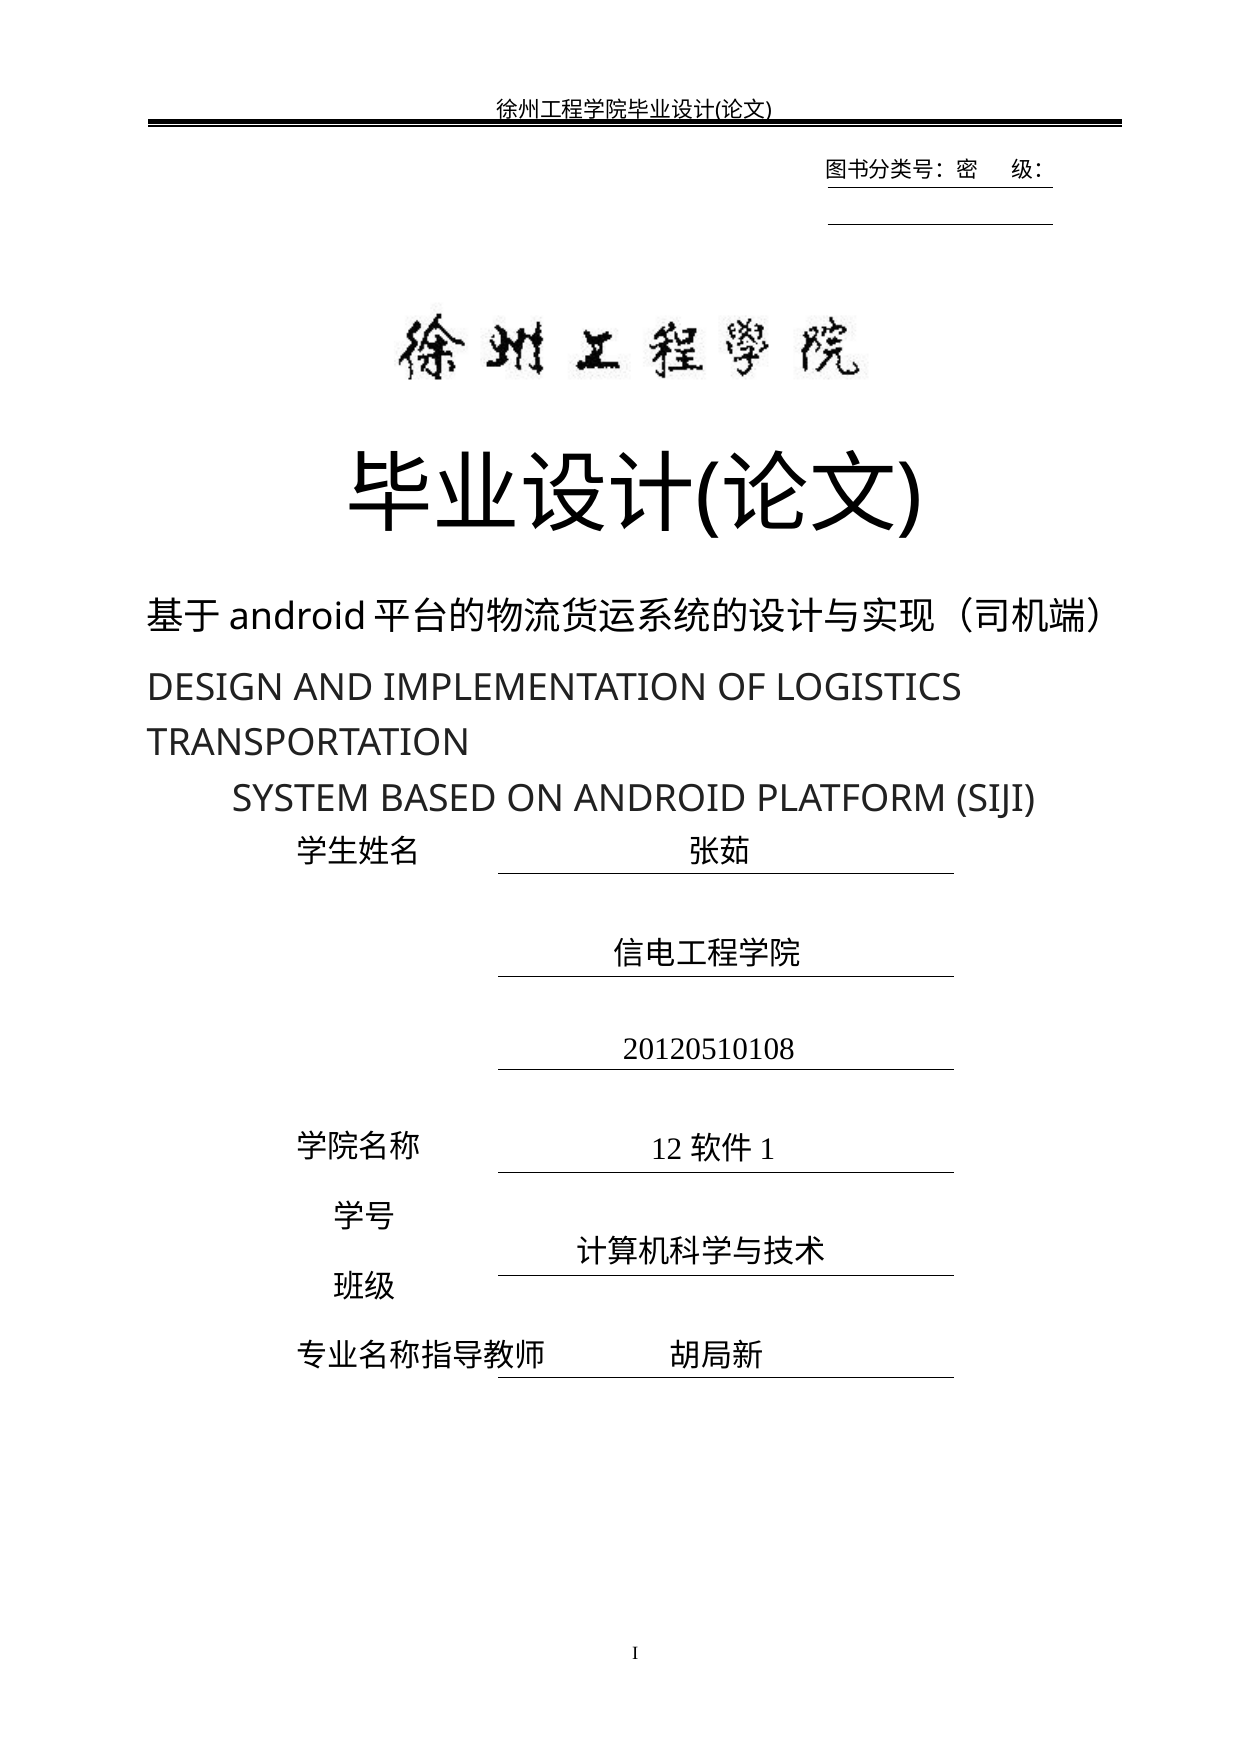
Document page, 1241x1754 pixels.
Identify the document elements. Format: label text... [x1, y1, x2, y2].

table_cell 信电工程学院 20120510108 12 软件 1 计算机科学与技术 胡局新 [576, 874, 953, 976]
table_cell 信电工程学院 20120510108 12 软件 1 计算机科学与技术 胡局新 [576, 1276, 953, 1377]
text 基于android平台的物流货运系统的设计与实现（司机端） [146, 586, 1137, 641]
table_cell 信电工程学院 20120510108 12 软件 1 计算机科学与技术 胡局新 [576, 1173, 953, 1275]
text SYSTEM BASED ON ANDROID PLATFORM (SIJI) [146, 771, 1121, 822]
text 毕业设计(论文) [146, 423, 1121, 550]
picture [393, 290, 872, 383]
table_cell 信电工程学院 20120510108 12 软件 1 计算机科学与技术 胡局新 [576, 977, 953, 1069]
table_cell 信电工程学院 20120510108 12 软件 1 计算机科学与技术 胡局新 [576, 1070, 953, 1172]
table_header 张茹 [576, 826, 953, 873]
table_cell 学院名称 学号 班级 专业名称指导教师 [296, 873, 576, 1378]
text 图书分类号：密 级： [747, 152, 1133, 225]
text DESIGN AND IMPLEMENTATION OF LOGISTICS TRANSPORTATION [146, 661, 1137, 767]
table_header 学生姓名 [296, 826, 576, 873]
